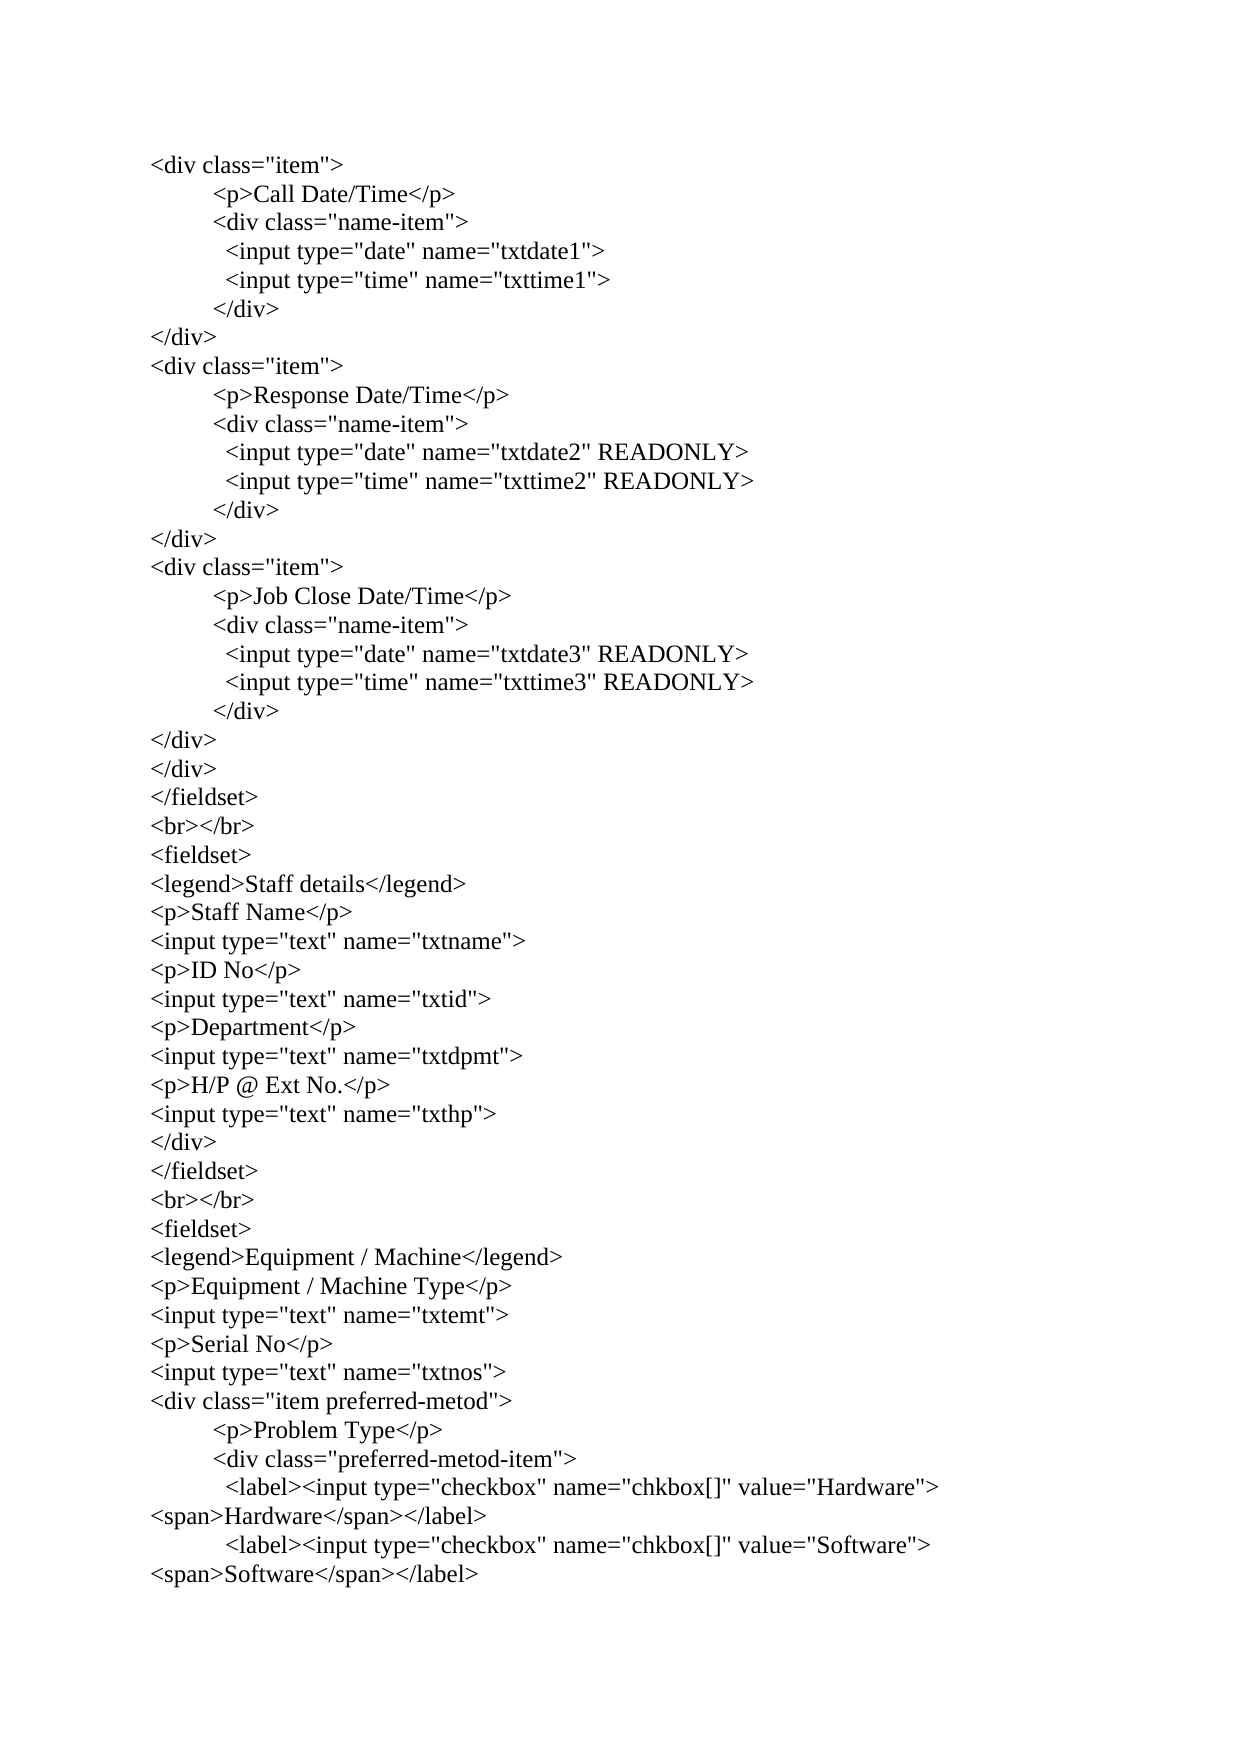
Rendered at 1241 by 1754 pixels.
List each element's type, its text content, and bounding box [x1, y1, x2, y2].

text <input type="date" name="txtdate1"> [150, 236, 1090, 265]
text <div class="name-item"> [150, 207, 1090, 236]
text </div> [150, 1127, 1090, 1156]
text <p>Problem Type</p> [150, 1415, 1090, 1444]
text <p>Job Close Date/Time</p> [150, 581, 1090, 610]
text <input type="text" name="txtdpmt"> [150, 1041, 1090, 1070]
text <fieldset> [150, 1214, 1090, 1242]
text <p>Department</p> [150, 1012, 1090, 1041]
text <fieldset> [150, 840, 1090, 869]
text <input type="time" name="txttime2" READONLY> [150, 466, 1090, 495]
text <div class="item"> [150, 351, 1090, 380]
text <input type="text" name="txtid"> [150, 984, 1090, 1012]
text <legend>Equipment / Machine</legend> [150, 1242, 1090, 1271]
text <input type="date" name="txtdate3" READONLY> [150, 639, 1090, 667]
text <p>Staff Name</p> [150, 897, 1090, 926]
text <div class="item"> [150, 150, 1090, 179]
text </div> [150, 294, 1090, 322]
text <div class="item preferred-metod"> [150, 1386, 1090, 1415]
text <label><input type="checkbox" name="chkbox[]" value="Software"> <span>Software</span></label> [150, 1530, 1090, 1587]
text <div class="name-item"> [150, 610, 1090, 639]
text <p>H/P @ Ext No.</p> [150, 1070, 1090, 1099]
text <input type="date" name="txtdate2" READONLY> [150, 437, 1090, 466]
text </div> [150, 495, 1090, 524]
text <input type="text" name="txtname"> [150, 926, 1090, 955]
text <p>Response Date/Time</p> [150, 380, 1090, 409]
text </fieldset> [150, 1156, 1090, 1185]
text <p>ID No</p> [150, 955, 1090, 984]
text </div> [150, 322, 1090, 351]
text <div class="preferred-metod-item"> [150, 1444, 1090, 1472]
text <div class="item"> [150, 552, 1090, 581]
text </div> [150, 524, 1090, 552]
text </div> [150, 754, 1090, 782]
text </div> [150, 696, 1090, 725]
text <input type="text" name="txtnos"> [150, 1357, 1090, 1386]
text <input type="text" name="txtemt"> [150, 1300, 1090, 1329]
text <input type="time" name="txttime1"> [150, 265, 1090, 294]
text <p>Call Date/Time</p> [150, 179, 1090, 207]
text <br></br> [150, 1185, 1090, 1214]
text <label><input type="checkbox" name="chkbox[]" value="Hardware"> <span>Hardware</span></label> [150, 1472, 1090, 1530]
text </fieldset> [150, 782, 1090, 811]
text <p>Serial No</p> [150, 1329, 1090, 1357]
text <legend>Staff details</legend> [150, 869, 1090, 897]
text </div> [150, 725, 1090, 754]
text <p>Equipment / Machine Type</p> [150, 1271, 1090, 1300]
text <br></br> [150, 811, 1090, 840]
text <input type="time" name="txttime3" READONLY> [150, 667, 1090, 696]
text <input type="text" name="txthp"> [150, 1099, 1090, 1127]
text <div class="name-item"> [150, 409, 1090, 437]
